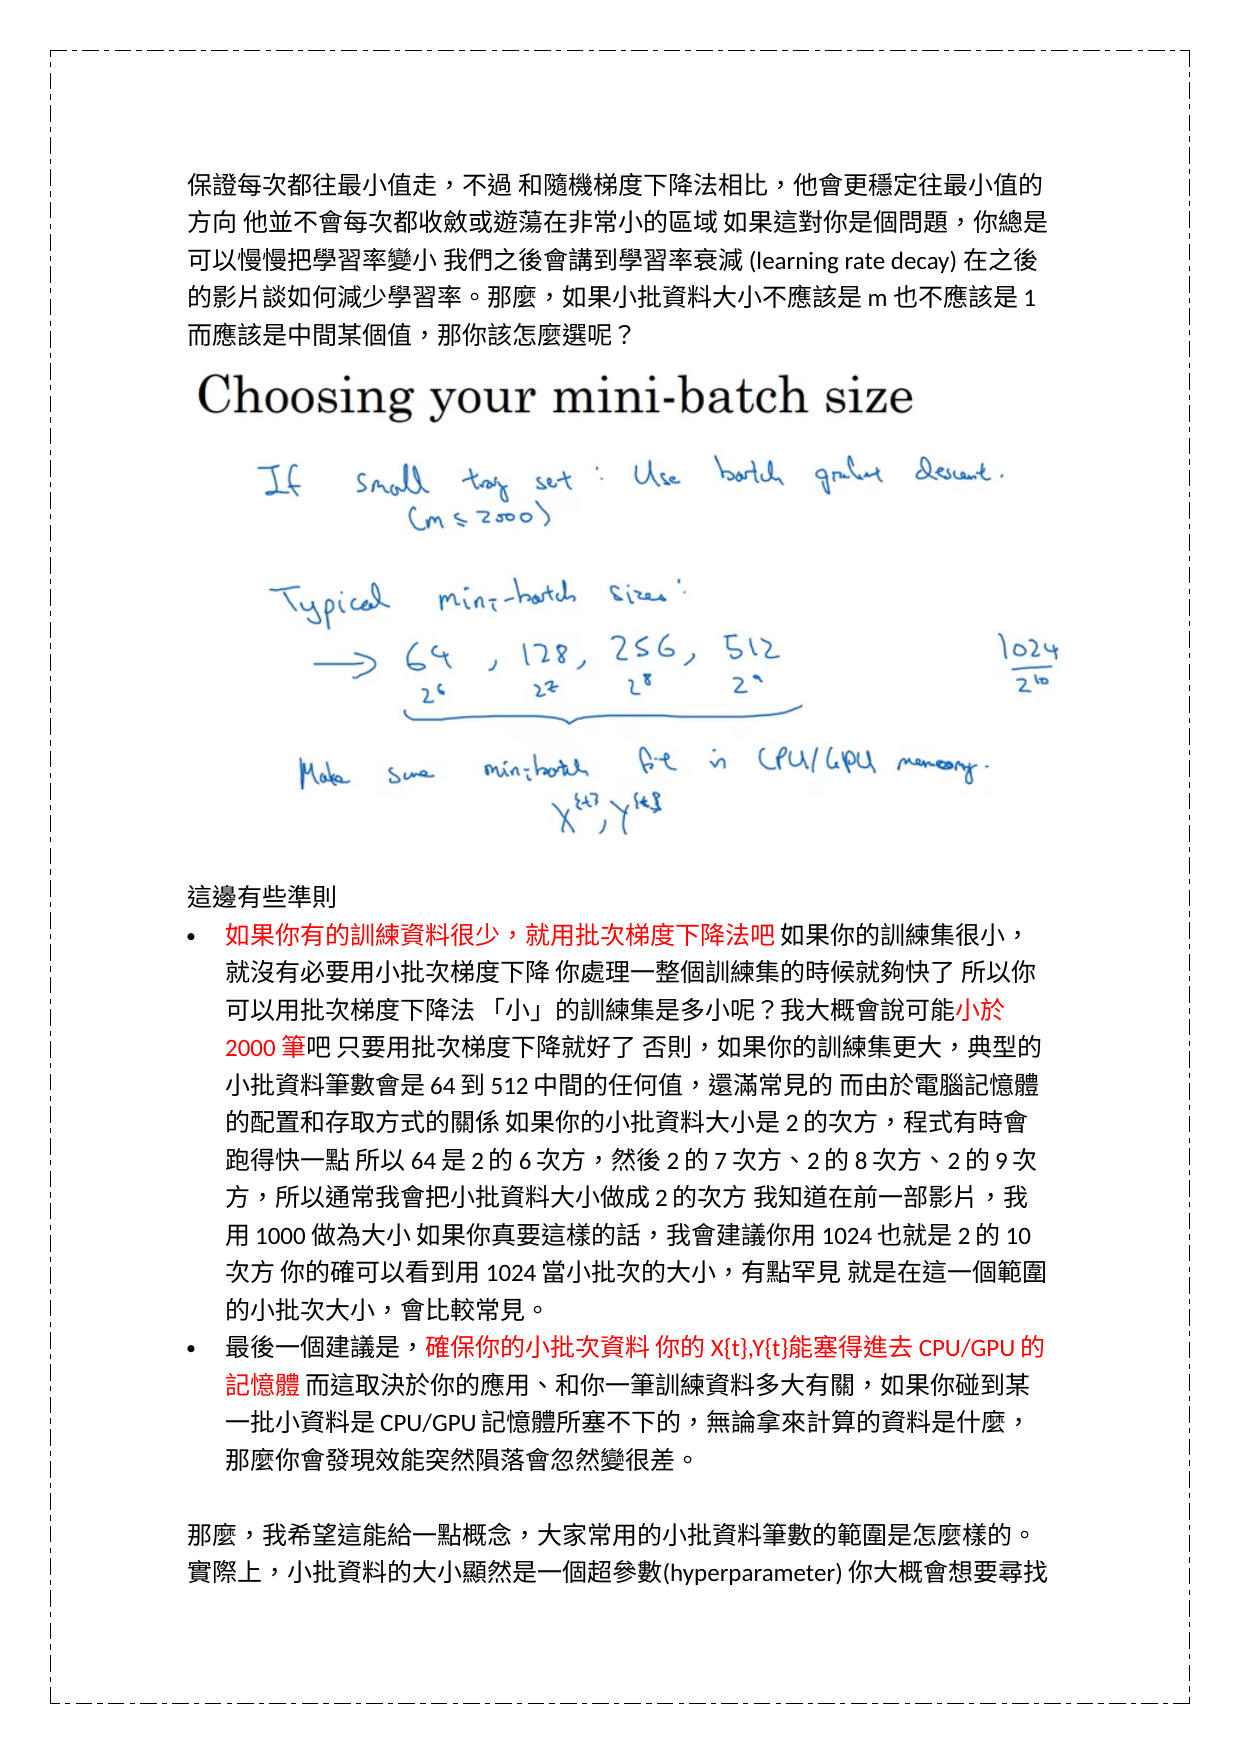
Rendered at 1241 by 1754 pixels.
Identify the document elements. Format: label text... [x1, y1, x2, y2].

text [187, 164, 1053, 352]
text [187, 1514, 1053, 1589]
list 如果你有的訓練資料很少，就用批次梯度下降法吧 如果你的訓練集很小，就沒有必要用小批次梯度下降 你處理一整個訓練集的時候就夠快了 所以你可以用批次梯度下降法 「小」的訓練集是多小呢？我大概會說可能小於2000筆吧 只要用批次梯度下降就好了 否則，如果你的訓練集更大，典型的小批資料筆數會是64到512中間的任何值，還滿常見的 而由於電腦記憶體的配置和存取方式的關係 如果你的小批資料大小是2的次方，程式有時會跑得快一點 所以64是2的6次方，然後2的7次方、2的8次方、2的9次方，所以通常我會把小批資料大小做成2的次方 我知道在前一部影片，我用1000做為大小 如果你真要這樣的話，我會建議你用1024 也就是2的10次方 你的確可以看到用1024當小批次的大小，有點罕見 就是在這一個範圍的小批次大小，會比較常見。 [187, 914, 1053, 1327]
list 最後一個建議是，確保你的小批次資料 你的X{t},Y{t}能塞得進去CPU/GPU的記憶體 而這取決於你的應用、和你一筆訓練資料多大有關，如果你碰到某一批小資料是CPU/GPU記憶體所塞不下的，無論拿來計算的資料是什麼，那麼你會發現效能突然隕落會忽然變很差。 [187, 1327, 1053, 1477]
picture [187, 359, 1078, 870]
text 這邊有些準則 [187, 877, 1053, 914]
